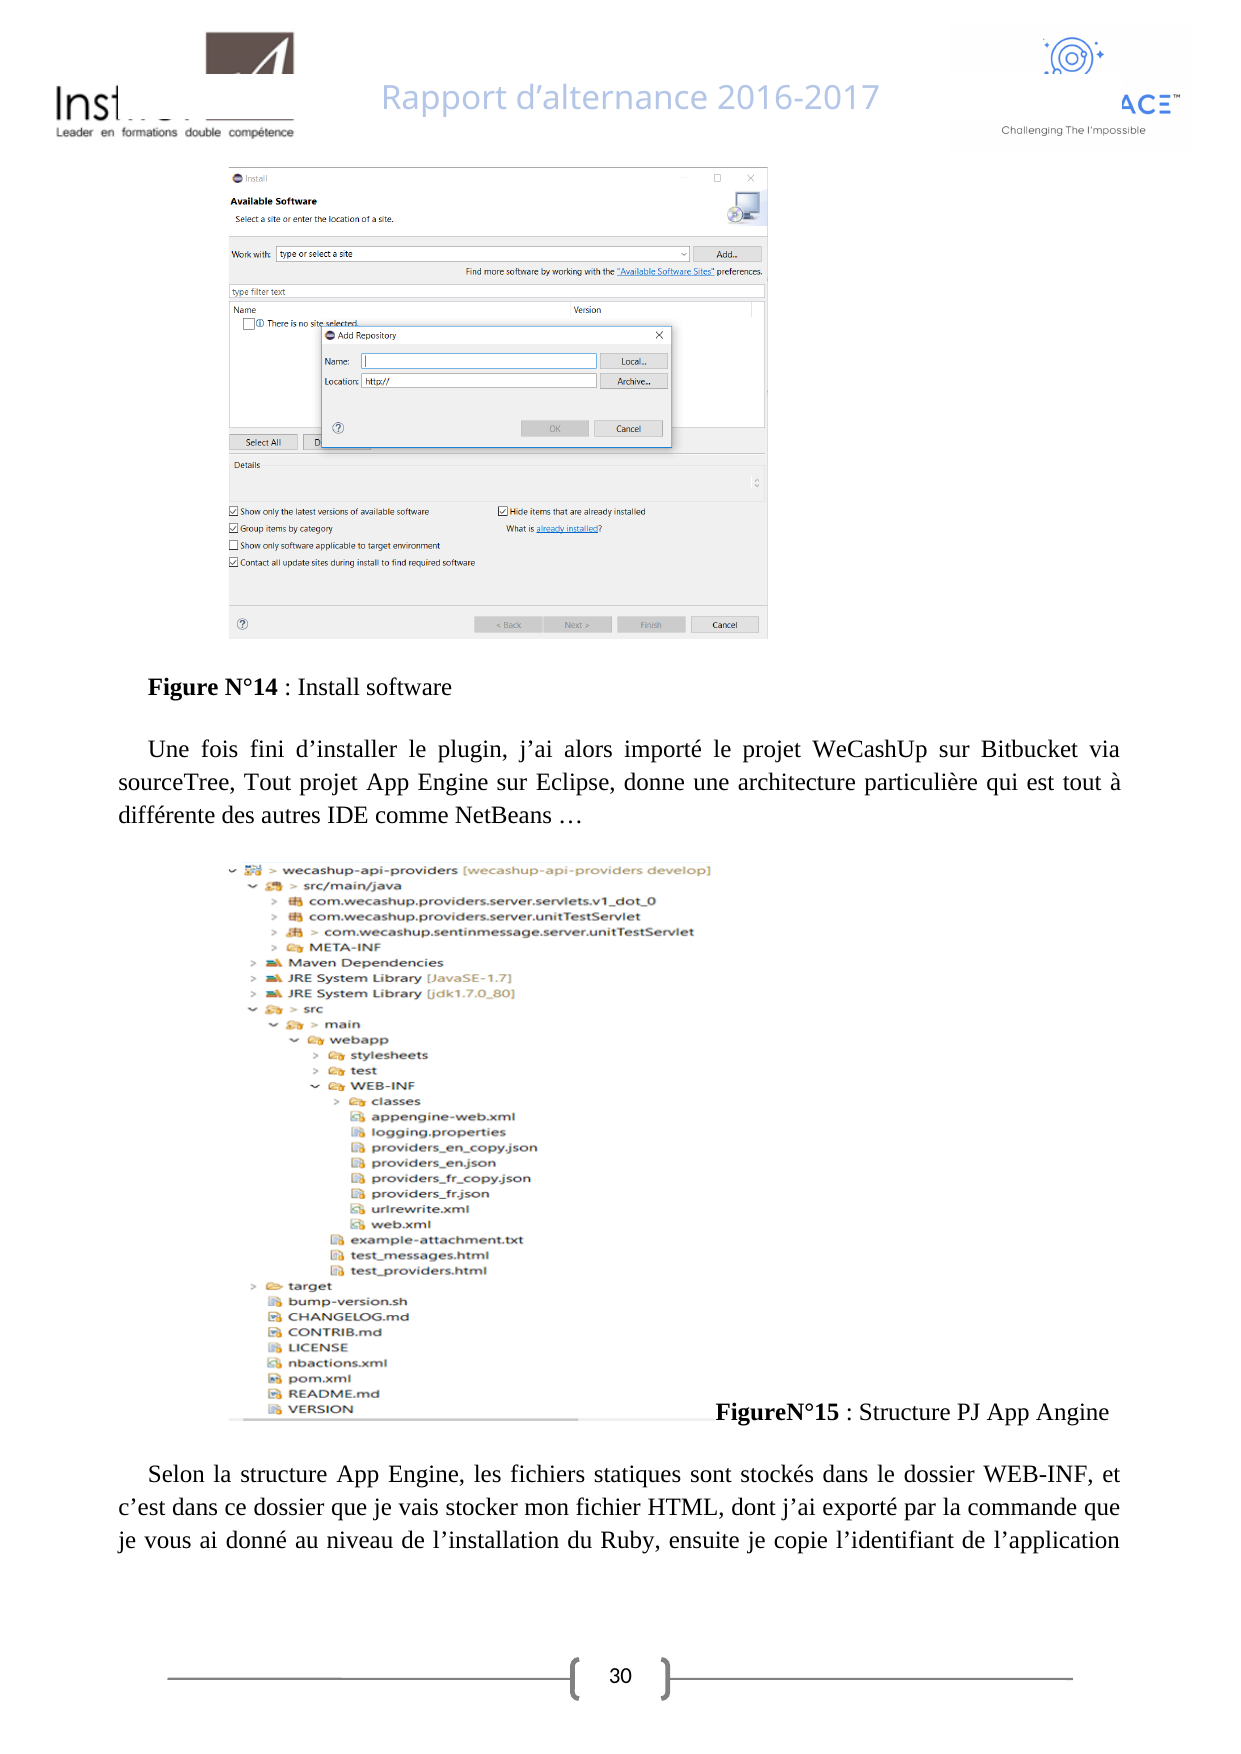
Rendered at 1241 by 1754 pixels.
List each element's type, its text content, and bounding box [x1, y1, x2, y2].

picture [228, 167, 768, 639]
picture [949, 23, 1193, 150]
text Figure N°14 : Install software [118, 672, 1122, 701]
picture [228, 862, 716, 1421]
text Une fois fini d’installer le plugin, j’ai alors importé le projet WeCashUp sur Bitbucket via sourceTree, Tout projet App Engine sur Eclipse, donne une architecture particulière qui est tout à différente des autres IDE comme NetBeans … [118, 734, 1122, 829]
picture [49, 21, 307, 150]
